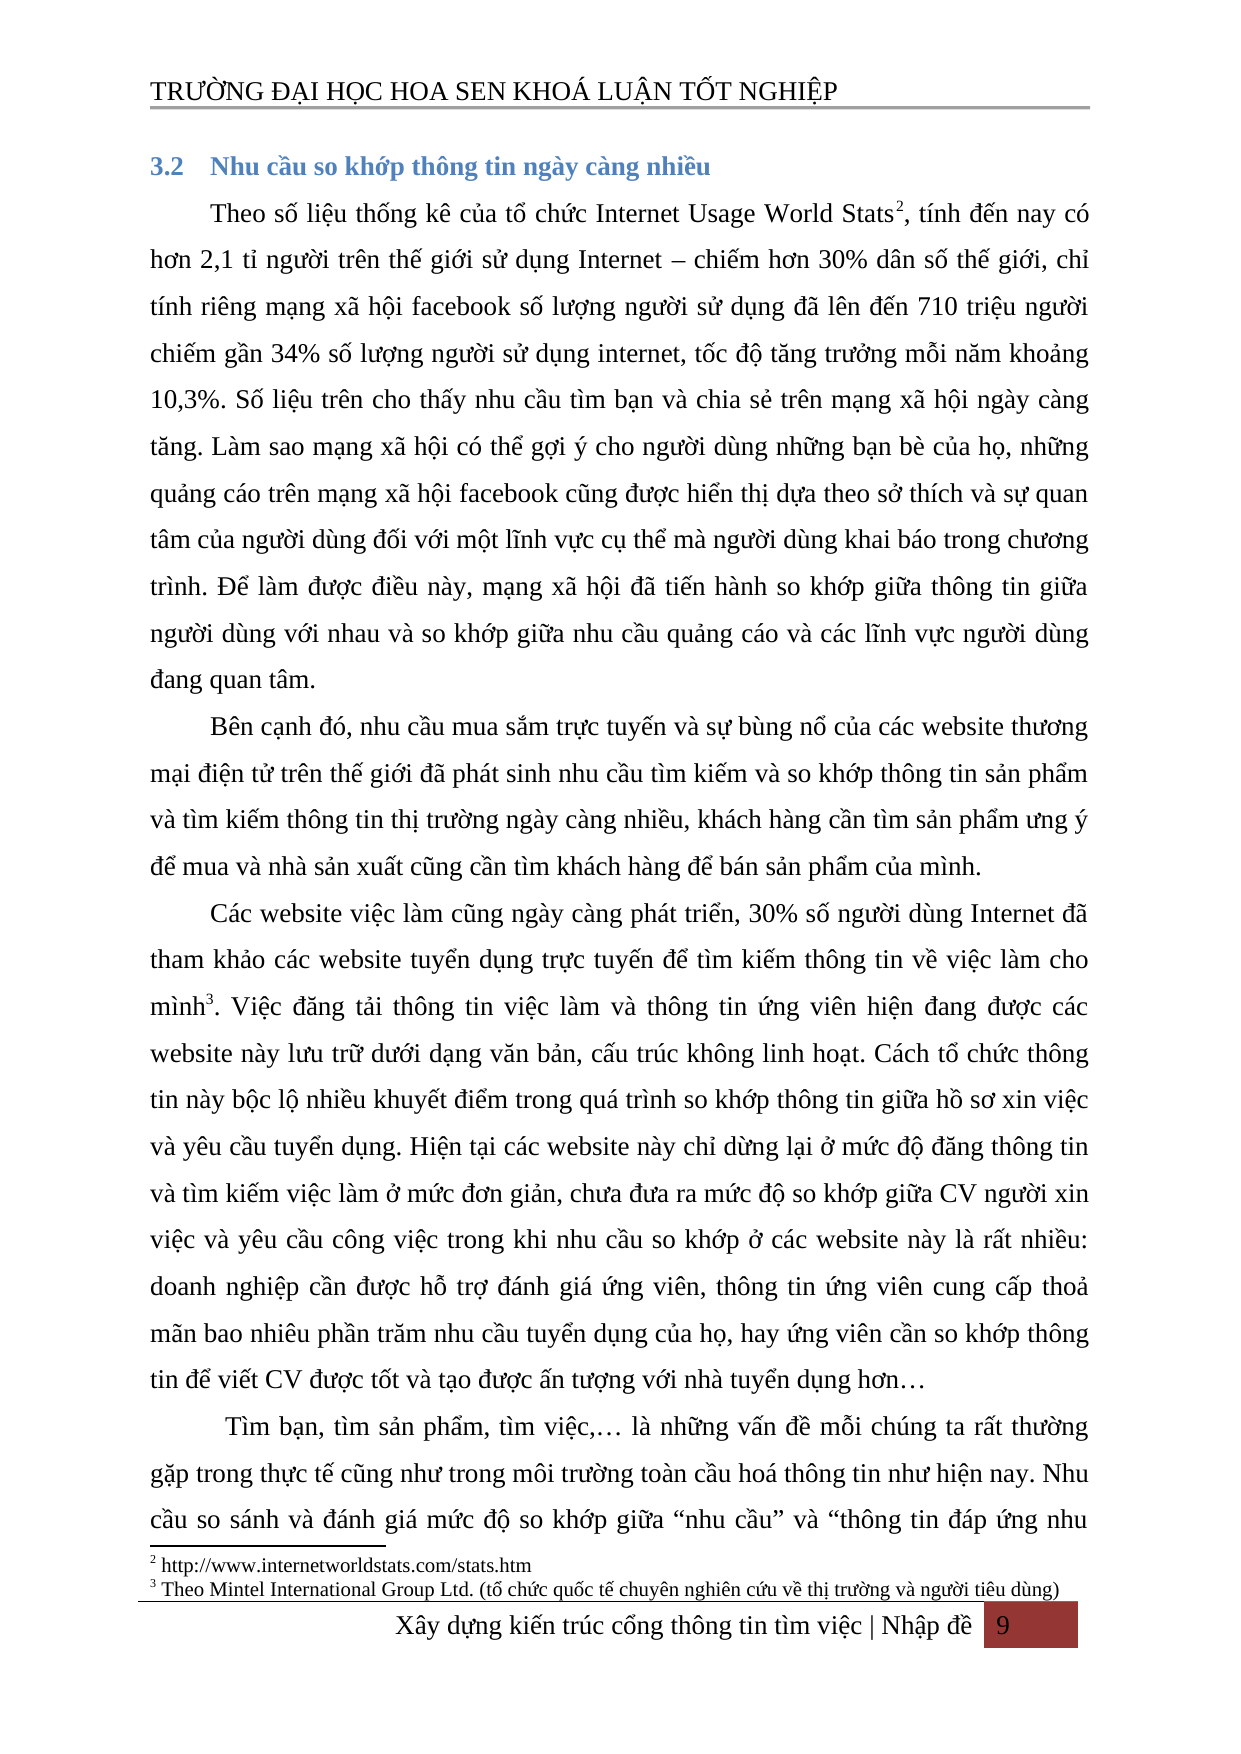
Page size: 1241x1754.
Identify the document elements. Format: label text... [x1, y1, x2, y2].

text Các website việc làm cũng ngày càng phát triển, 30% số người dùng Internet đã tham khảo các website tuyển dụng trực tuyến để tìm kiếm thông tin về việc làm cho mình. Việc đăng tải thông tin việc làm và thông tin ứng viên hiện đang được các website này lưu trữ dưới dạng văn bản, cấu trúc không linh hoạt. Cách tổ chức thông tin này bộc lộ nhiều khuyết điểm trong quá trình so khớp thông tin giữa hồ sơ xin việc và yêu cầu tuyển dụng. Hiện tại các website này chỉ dừng lại ở mức độ đăng thông tin và tìm kiếm việc làm ở mức đơn giản, chưa đưa ra mức độ so khớp giữa CV người xin việc và yêu cầu công việc trong khi nhu cầu so khớp ở các website này là rất nhiều: doanh nghiệp cần được hỗ trợ đánh giá ứng viên, thông tin ứng viên cung cấp thoả mãn bao nhiêu phần trăm nhu cầu tuyển dụng của họ, hay ứng viên cần so khớp thông tin để viết CV được tốt và tạo được ấn tượng với nhà tuyển dụng hơn… [150, 897, 1090, 1394]
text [150, 1410, 1090, 1534]
subtitle Nhu cầu so khớp thông tin ngày càng nhiều [150, 150, 1090, 181]
text Theo số liệu thống kê của tổ chức Internet Usage World Stats, tính đến nay có hơn 2,1 tỉ người trên thế giới sử dụng Internet – chiếm hơn 30% dân số thế giới, chỉ tính riêng mạng xã hội facebook số lượng người sử dụng đã lên đến 710 triệu người chiếm gần 34% số lượng người sử dụng internet, tốc độ tăng trưởng mỗi năm khoảng 10,3%. Số liệu trên cho thấy nhu cầu tìm bạn và chia sẻ trên mạng xã hội ngày càng tăng. Làm sao mạng xã hội có thể gợi ý cho người dùng những bạn bè của họ, những quảng cáo trên mạng xã hội facebook cũng được hiển thị dựa theo sở thích và sự quan tâm của người dùng đối với một lĩnh vực cụ thể mà người dùng khai báo trong chương trình. Để làm được điều này, mạng xã hội đã tiến hành so khớp giữa thông tin giữa người dùng với nhau và so khớp giữa nhu cầu quảng cáo và các lĩnh vực người dùng đang quan tâm. [150, 197, 1090, 694]
text Bên cạnh đó, nhu cầu mua sắm trực tuyến và sự bùng nổ của các website thương mại điện tử trên thế giới đã phát sinh nhu cầu tìm kiếm và so khớp thông tin sản phẩm và tìm kiếm thông tin thị trường ngày càng nhiều, khách hàng cần tìm sản phẩm ưng ý để mua và nhà sản xuất cũng cần tìm khách hàng để bán sản phẩm của mình. [150, 710, 1090, 881]
